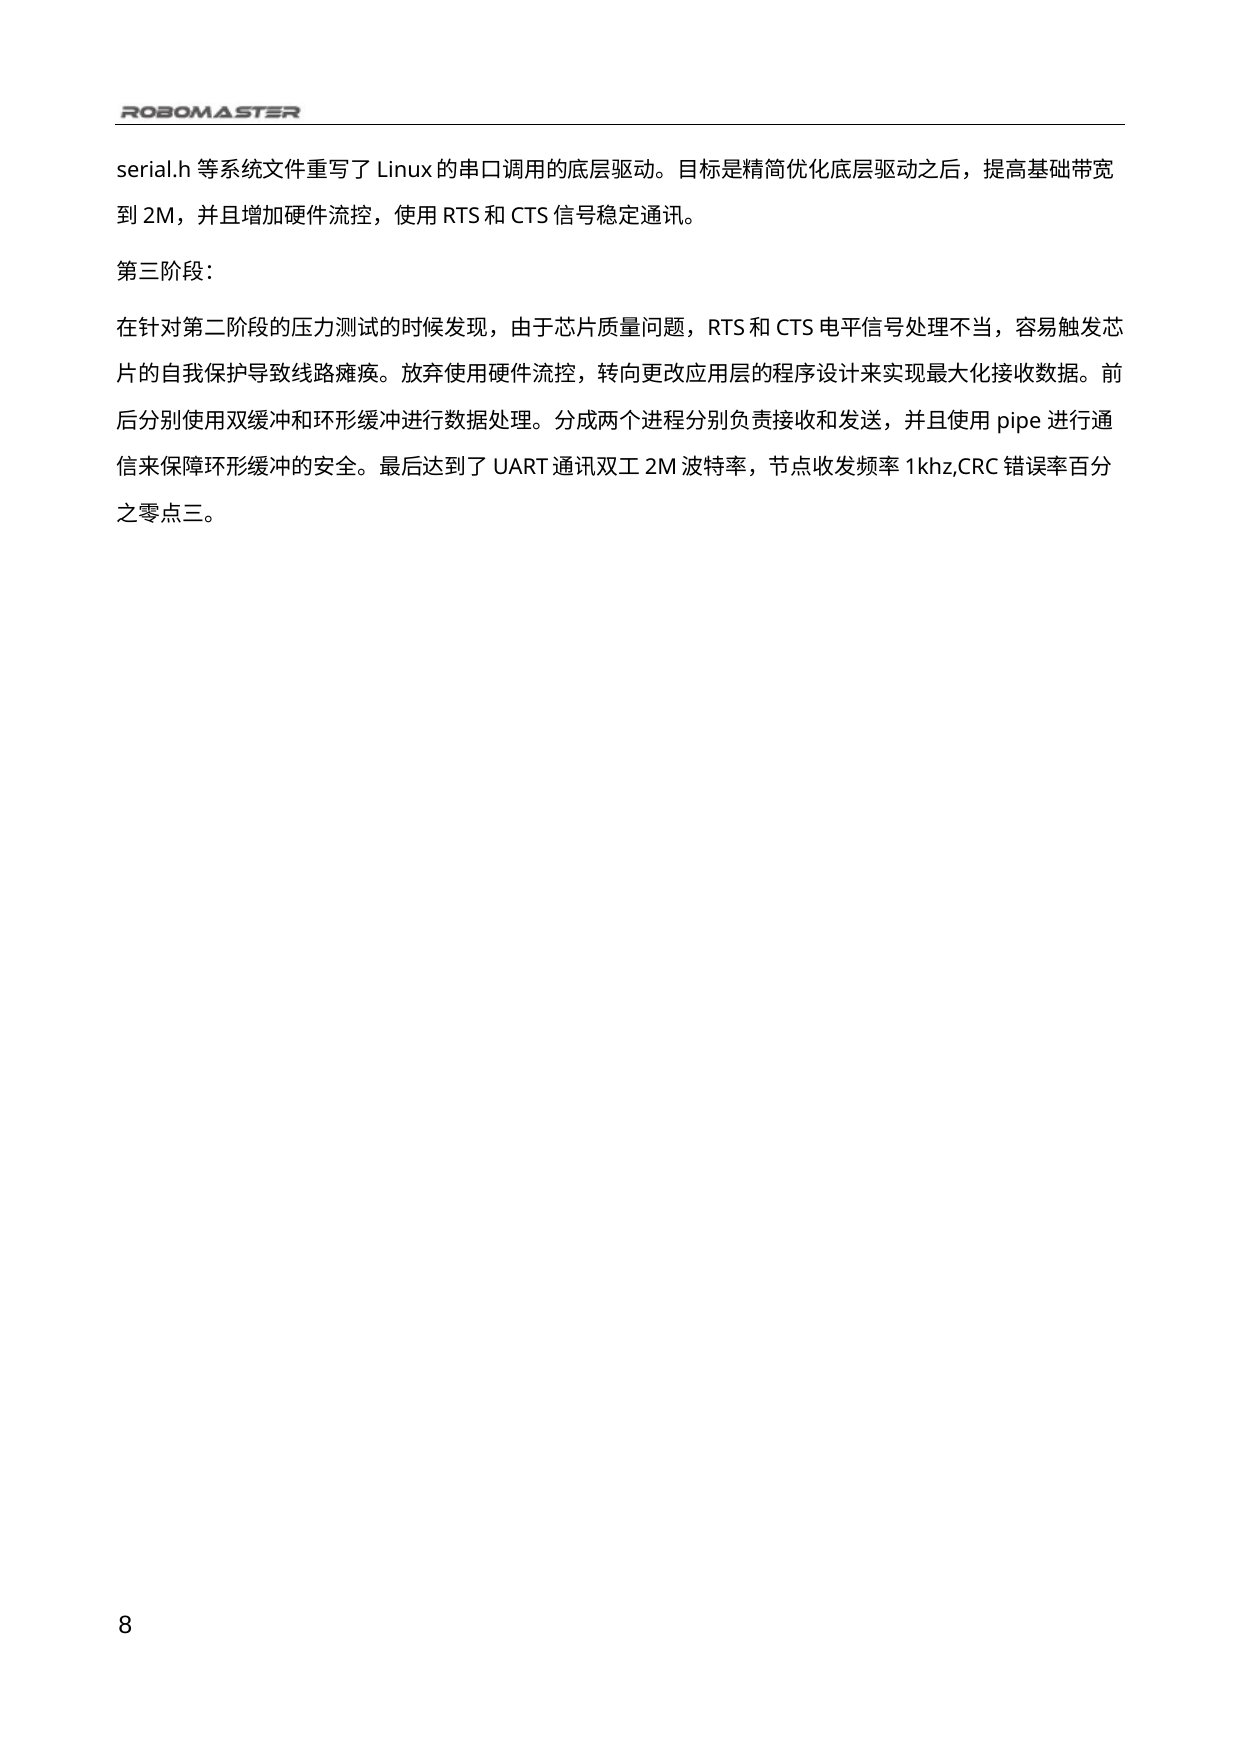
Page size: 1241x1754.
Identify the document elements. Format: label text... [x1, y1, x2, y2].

picture [118, 102, 309, 122]
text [116, 152, 1126, 230]
text 在针对第二阶段的压力测试的时候发现，由于芯片质量问题，RTS和CTS电平信号处理不当，容易触发芯片的自我保护导致线路瘫痪。放弃使用硬件流控，转向更改应用层的程序设计来实现最大化接收数据。前后分别使用双缓冲和环形缓冲进行数据处理。分成两个进程分别负责接收和发送，并且使用 pipe 进行通信来保障环形缓冲的安全。最后达到了UART通讯双工2M波特率，节点收发频率1khz,CRC错误率百分之零点三。 [116, 310, 1126, 527]
text 第三阶段： [116, 254, 1126, 286]
